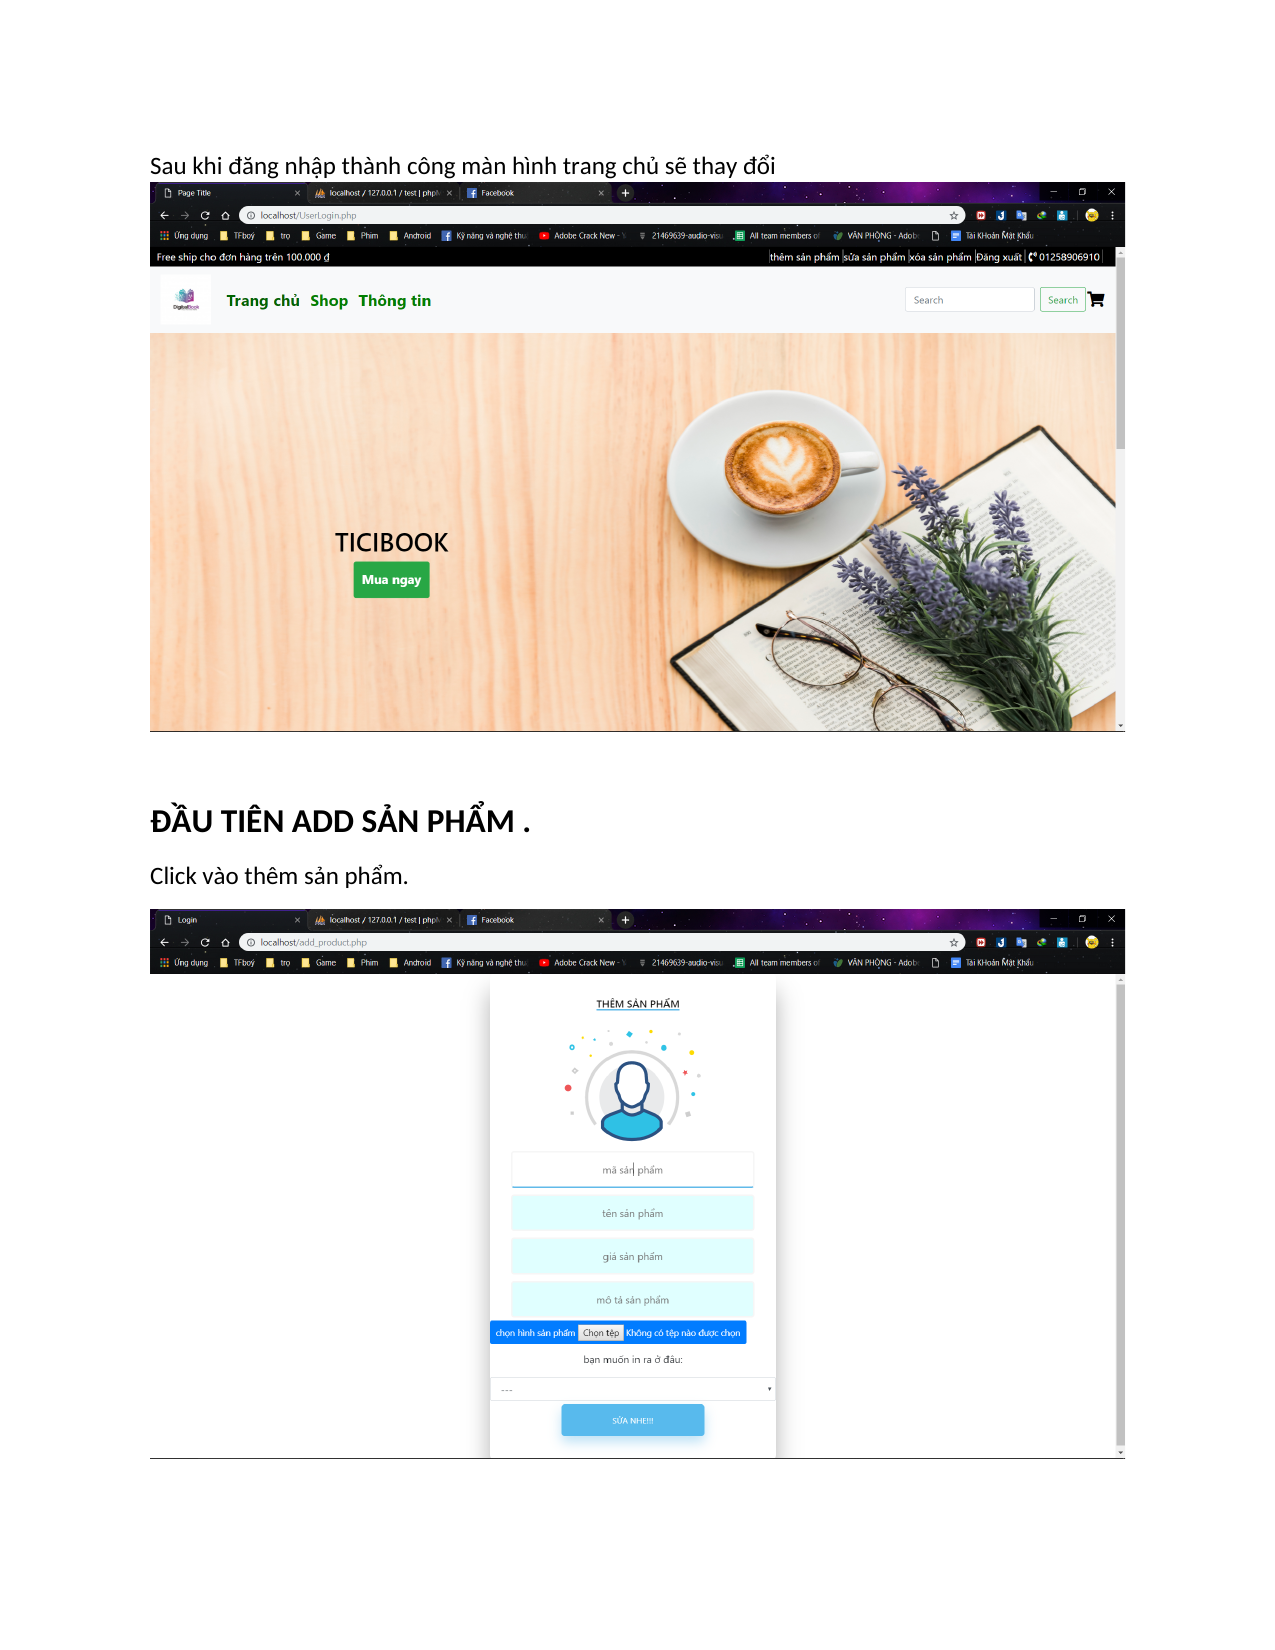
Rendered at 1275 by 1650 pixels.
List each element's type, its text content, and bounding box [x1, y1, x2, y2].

picture [150, 909, 1125, 1459]
text Click vào thêm sản phẩm. [150, 860, 1125, 891]
text Sau khi đăng nhập thành công màn hình trang chủ sẽ thay đổi [150, 150, 1125, 182]
picture [150, 182, 1125, 732]
text ĐẦU TIÊN ADD SẢN PHẨM . [150, 799, 1125, 840]
